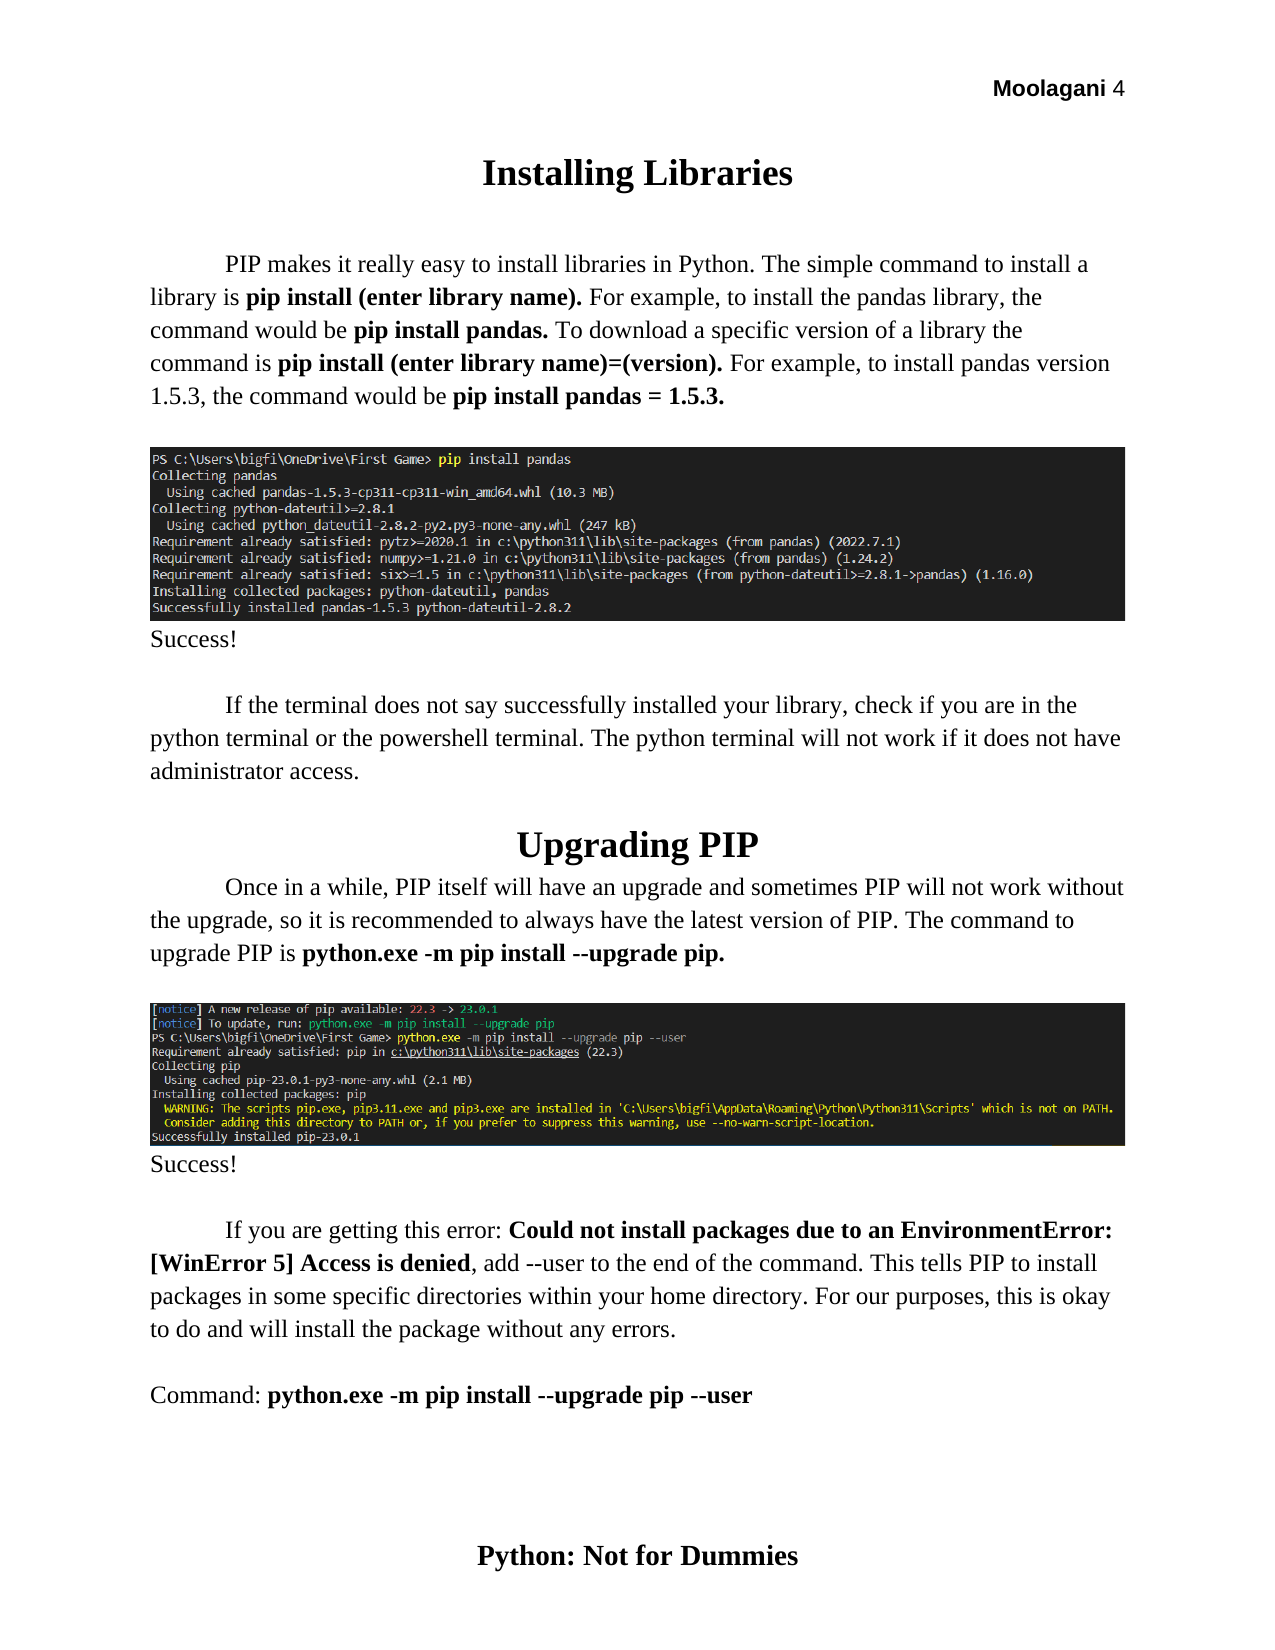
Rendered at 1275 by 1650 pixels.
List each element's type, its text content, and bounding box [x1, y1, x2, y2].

text PIP makes it really easy to install libraries in Python. The simple command to install a library is pip install (enter library name). For example, to install the pandas library, the command would be pip install pandas. To download a specific version of a library the command is pip install (enter library name)=(version). For example, to install pandas version 1.5.3, the command would be pip install pandas = 1.5.3. [150, 249, 1125, 410]
text Upgrading PIP [150, 822, 1125, 865]
text Installing Libraries [150, 150, 1125, 193]
text Success! [150, 1149, 1125, 1178]
picture [150, 1003, 1125, 1146]
picture [150, 447, 1125, 621]
text If you are getting this error: Could not install packages due to an EnvironmentError: [WinError 5] Access is denied, add --user to the end of the command. This tells PIP to install packages in some specific directories within your home directory. For our purposes, this is okay to do and will install the package without any errors. [150, 1215, 1125, 1343]
text Command: python.exe -m pip install --upgrade pip --user [150, 1381, 1125, 1409]
text Success! [150, 624, 1125, 653]
text Once in a while, PIP itself will have an upgrade and sometimes PIP will not work without the upgrade, so it is recommended to always have the latest version of PIP. The command to upgrade PIP is python.exe -m pip install --upgrade pip. [150, 872, 1125, 967]
text If the terminal does not say successfully installed your library, check if you are in the python terminal or the powershell terminal. The python terminal will not work if it does not have administrator access. [150, 690, 1125, 785]
